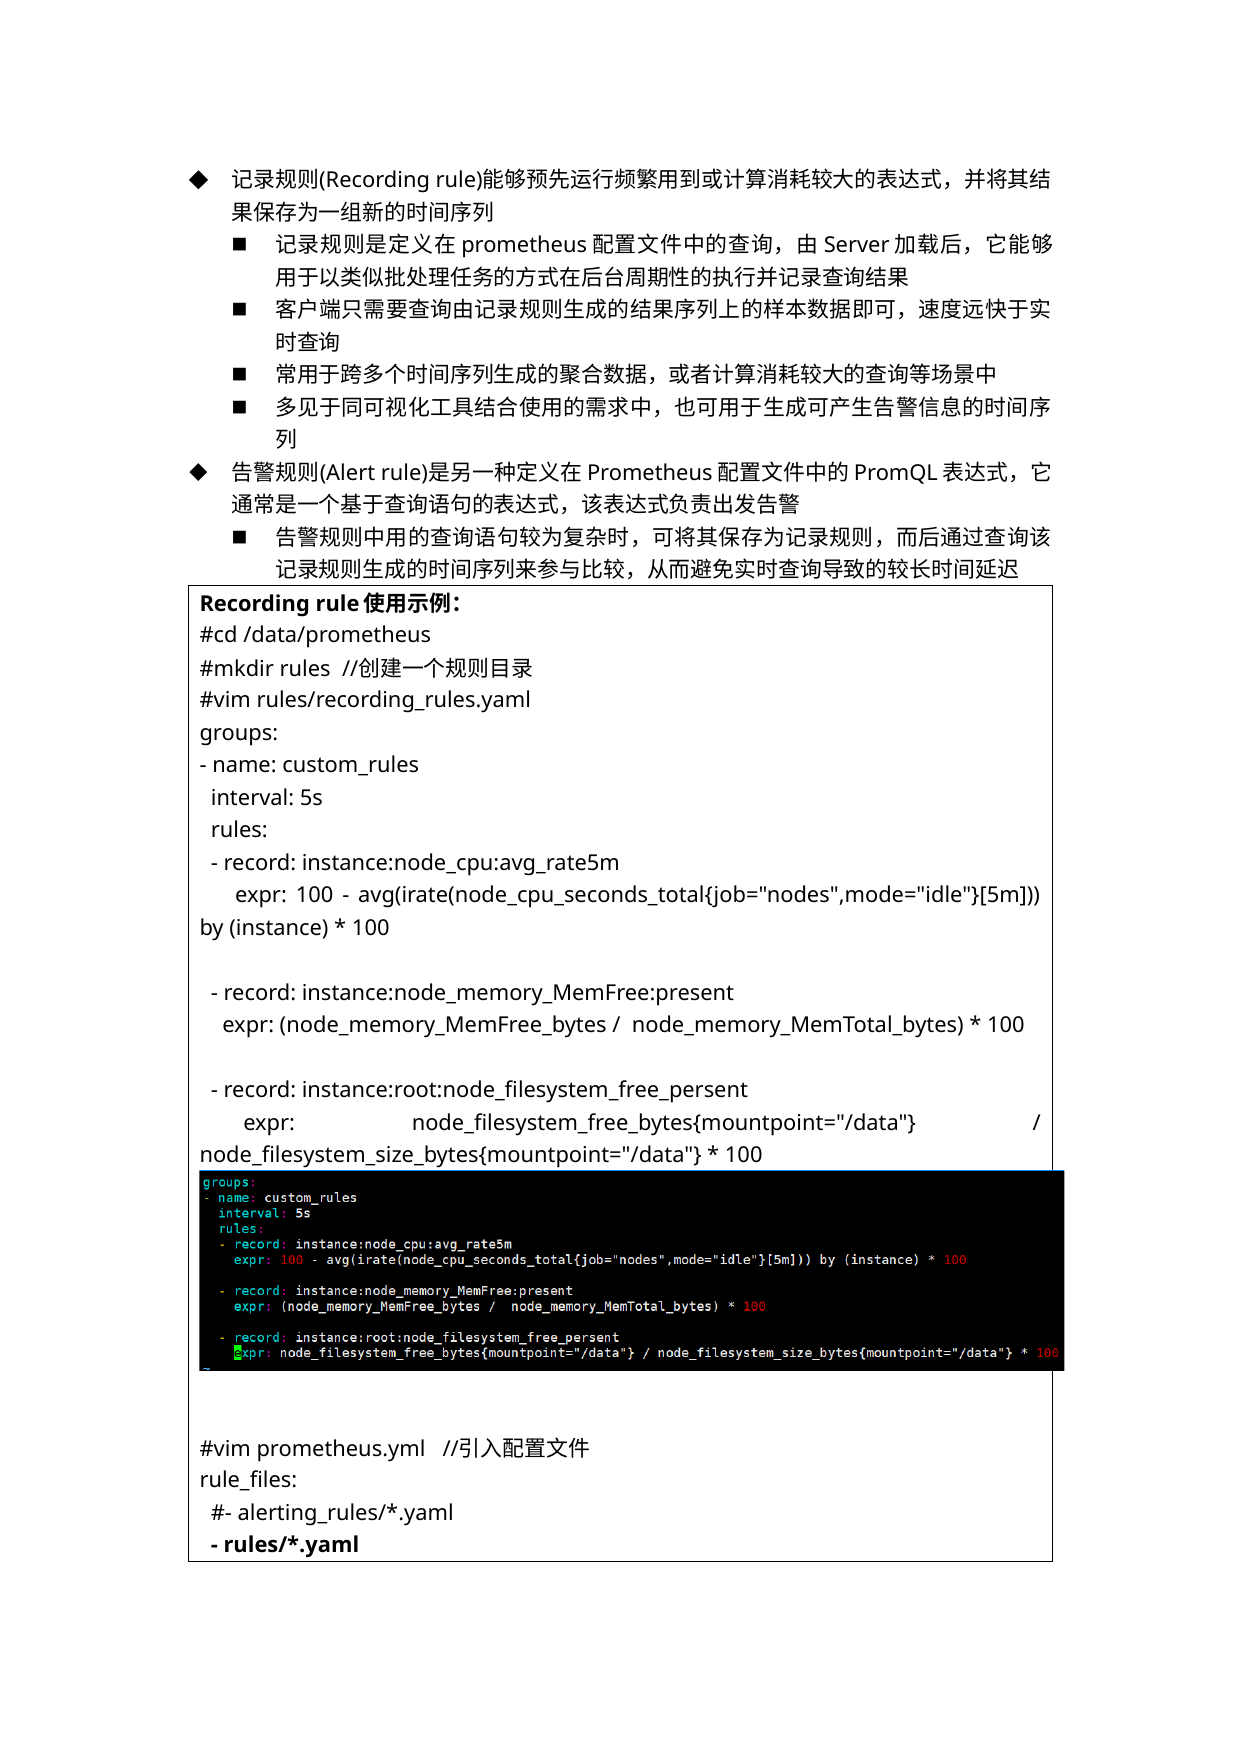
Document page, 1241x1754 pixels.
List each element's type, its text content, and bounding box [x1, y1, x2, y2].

list 告警规则(Alert rule)是另一种定义在Prometheus配置文件中的PromQL表达式，它通常是一个基于查询语句的表达式，该表达式负责出发告警 [187, 454, 1053, 519]
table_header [189, 586, 1052, 1561]
list 记录规则(Recording rule)能够预先运行频繁用到或计算消耗较大的表达式，并将其结果保存为一组新的时间序列 [187, 162, 1053, 227]
list 客户端只需要查询由记录规则生成的结果序列上的样本数据即可，速度远快于实时查询 [231, 292, 1053, 357]
list 常用于跨多个时间序列生成的聚合数据，或者计算消耗较大的查询等场景中 [231, 357, 1053, 389]
picture [199, 1170, 1065, 1371]
list 多见于同可视化工具结合使用的需求中，也可用于生成可产生告警信息的时间序列 [231, 389, 1053, 454]
list 告警规则中用的查询语句较为复杂时，可将其保存为记录规则，而后通过查询该记录规则生成的时间序列来参与比较，从而避免实时查询导致的较长时间延迟 [231, 519, 1053, 584]
list 记录规则是定义在prometheus配置文件中的查询，由Server加载后，它能够用于以类似批处理任务的方式在后台周期性的执行并记录查询结果 [231, 227, 1053, 292]
